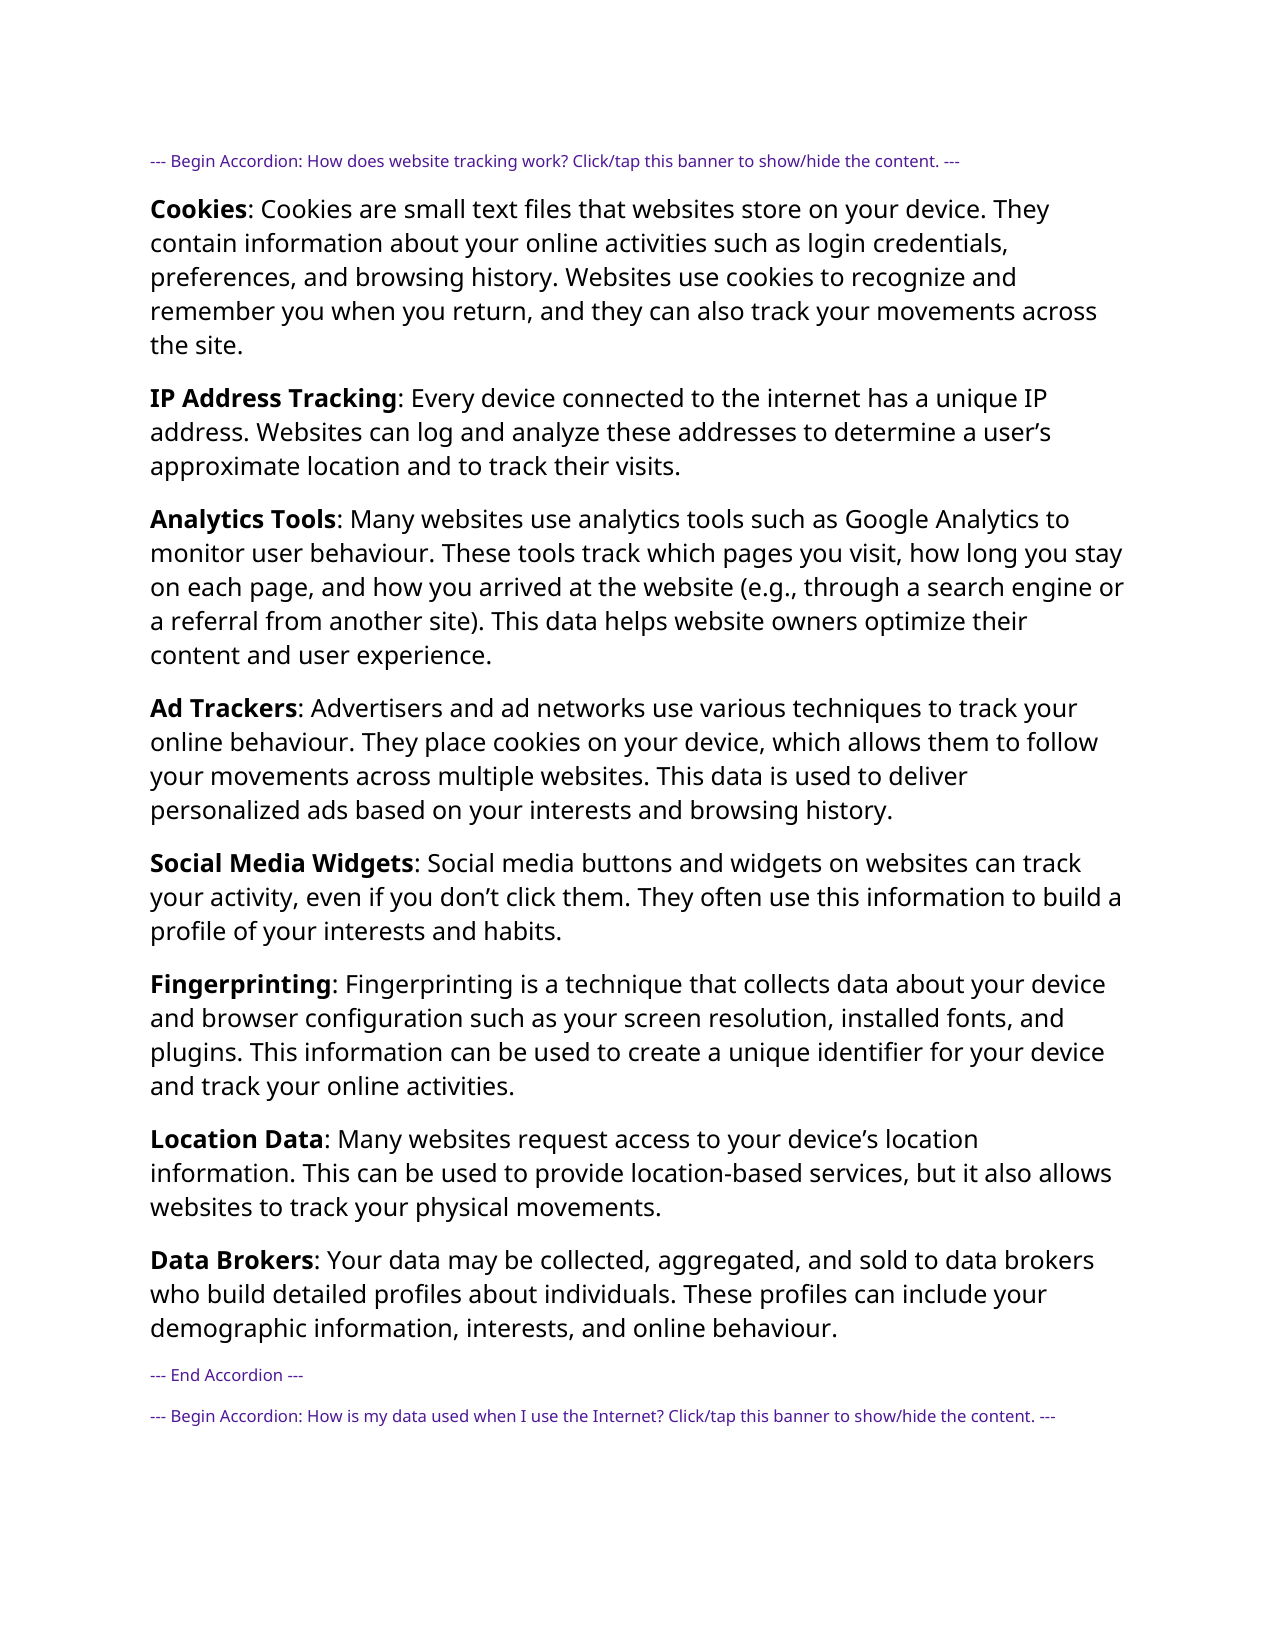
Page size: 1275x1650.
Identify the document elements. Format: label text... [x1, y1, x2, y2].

text Analytics Tools: Many websites use analytics tools such as Google Analytics to monitor user behaviour. These tools track which pages you visit, how long you stay on each page, and how you arrived at the website (e.g., through a search engine or a referral from another site). This data helps website owners optimize their content and user experience. [150, 501, 1125, 672]
text --- Begin Accordion: How is my data used when I use the Internet? Click/tap this banner to show/hide the content. --- [150, 1405, 1125, 1427]
text --- End Accordion --- [150, 1363, 1125, 1386]
text IP Address Tracking: Every device connected to the internet has a unique IP address. Websites can log and analyze these addresses to determine a user’s approximate location and to track their visits. [150, 381, 1125, 483]
text Fingerprinting: Fingerprinting is a technique that collects data about your device and browser configuration such as your screen resolution, installed fonts, and plugins. This information can be used to create a unique identifier for your device and track your online activities. [150, 966, 1125, 1103]
text Location Data: Many websites request access to your device’s location information. This can be used to provide location-based services, but it also allows websites to track your physical movements. [150, 1121, 1125, 1224]
text Ad Trackers: Advertisers and ad networks use various techniques to track your online behaviour. They place cookies on your device, which allows them to follow your movements across multiple websites. This data is used to deliver personalized ads based on your interests and browsing history. [150, 691, 1125, 827]
text Social Media Widgets: Social media buttons and widgets on websites can track your activity, even if you don’t click them. They often use this information to build a profile of your interests and habits. [150, 846, 1125, 948]
text Data Brokers: Your data may be collected, aggregated, and sold to data brokers who build detailed profiles about individuals. These profiles can include your demographic information, interests, and online behaviour. [150, 1242, 1125, 1344]
text Cookies: Cookies are small text files that websites store on your device. They contain information about your online activities such as login credentials, preferences, and browsing history. Websites use cookies to recognize and remember you when you return, and they can also track your movements across the site. [150, 191, 1125, 362]
text --- Begin Accordion: How does website tracking work? Click/tap this banner to show/hide the content. --- [150, 150, 1125, 173]
